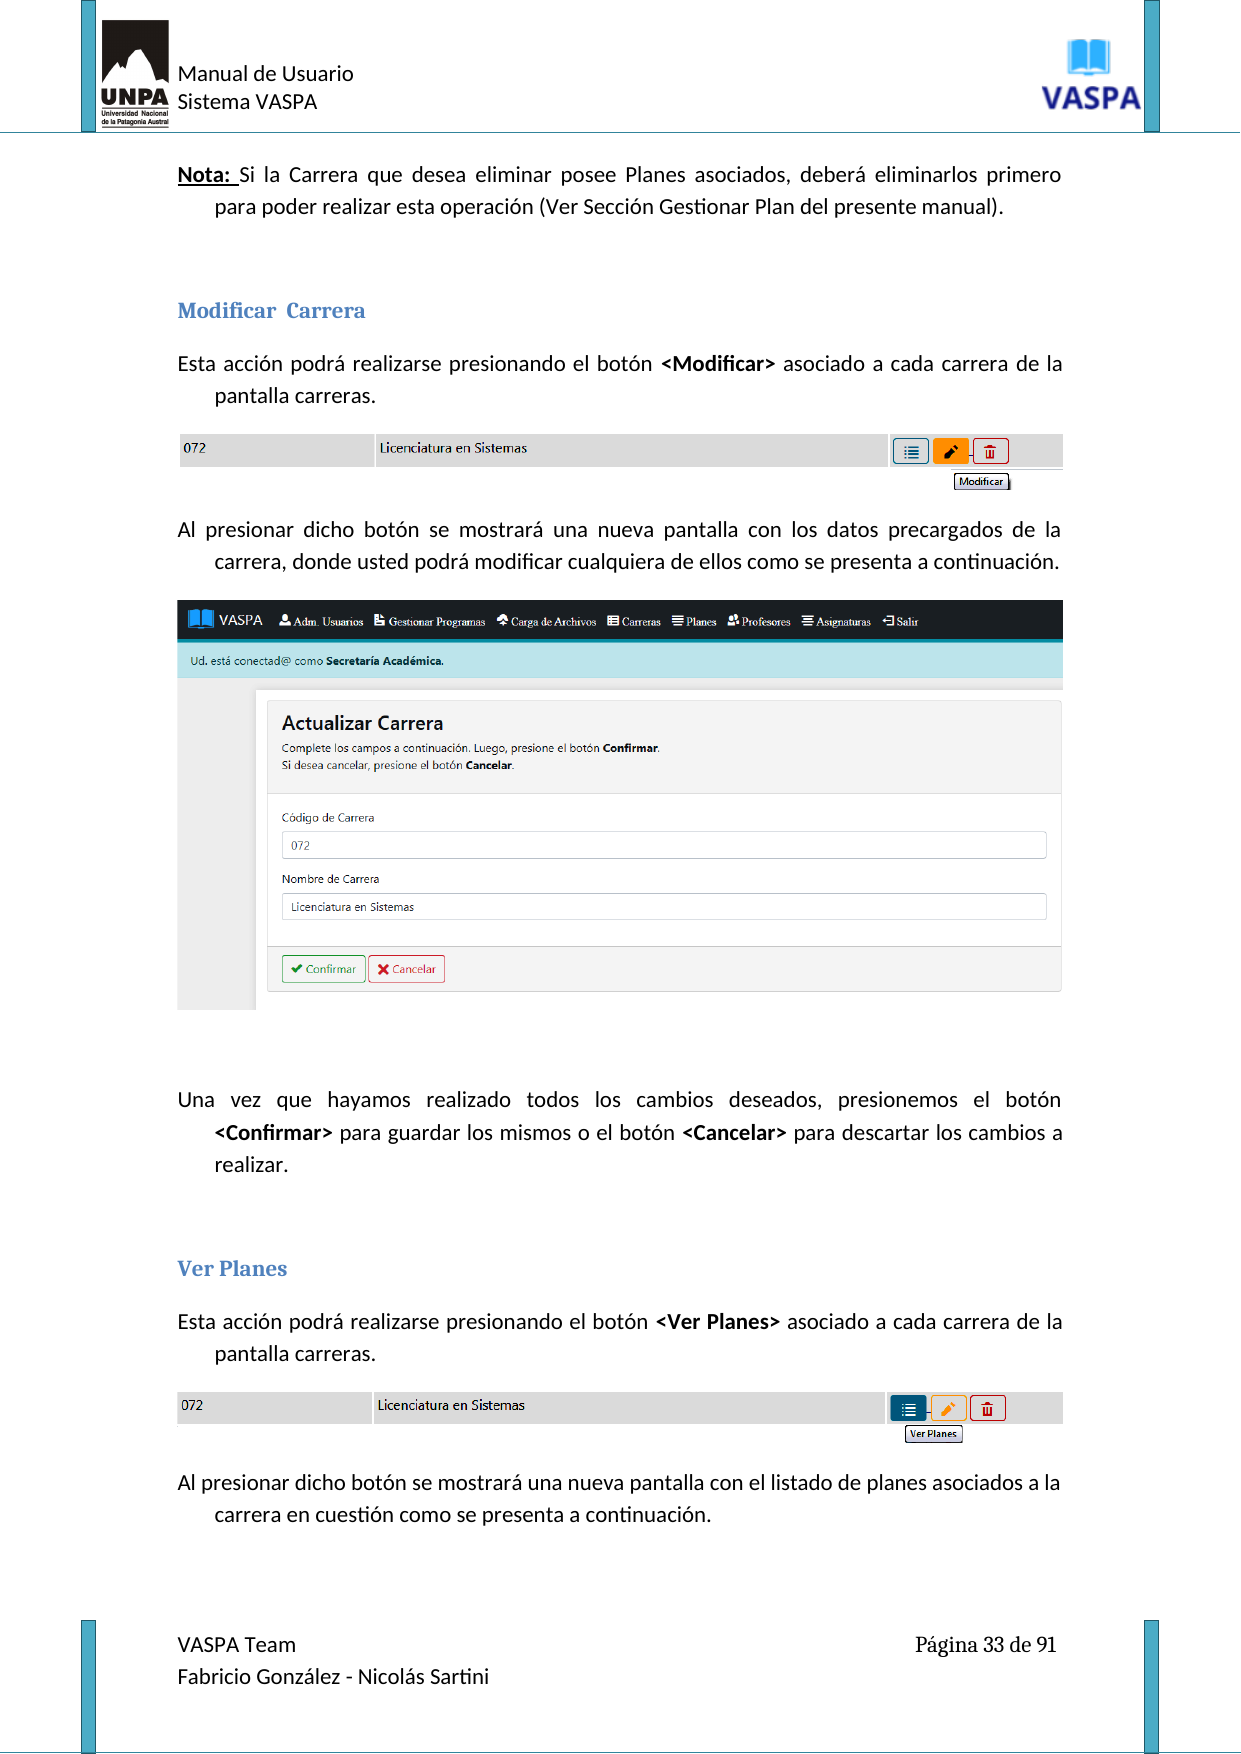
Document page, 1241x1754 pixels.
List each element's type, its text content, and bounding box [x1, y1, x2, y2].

text Al presionar dicho botón se mostrará una nueva pantalla con el listado de planes asociados a la carrera en cuestión como se presenta a continuación. [177, 1468, 1063, 1528]
picture [177, 600, 1063, 1010]
picture [177, 1392, 1063, 1443]
text Nota: Si la Carrera que desea eliminar posee Planes asociados, deberá eliminarlos primero para poder realizar esta operación (Ver Sección Gestionar Plan del presente manual). [177, 160, 1063, 220]
text Esta acción podrá realizarse presionando el botón <Ver Planes> asociado a cada carrera de la pantalla carreras. [177, 1307, 1063, 1367]
text Modificar Carrera [177, 298, 1063, 324]
picture [100, 18, 170, 129]
picture [1036, 19, 1146, 129]
text Ver Planes [177, 1256, 1063, 1282]
text Al presionar dicho botón se mostrará una nueva pantalla con los datos precargados de la carrera, donde usted podrá modificar cualquiera de ellos como se presenta a continuación. [177, 515, 1063, 575]
text Esta acción podrá realizarse presionando el botón <Modificar> asociado a cada carrera de la pantalla carreras. [177, 349, 1063, 409]
text Una vez que hayamos realizado todos los cambios deseados, presionemos el botón <Confirmar> para guardar los mismos o el botón <Cancelar> para descartar los cambios a realizar. [177, 1086, 1063, 1178]
picture [177, 434, 1063, 490]
